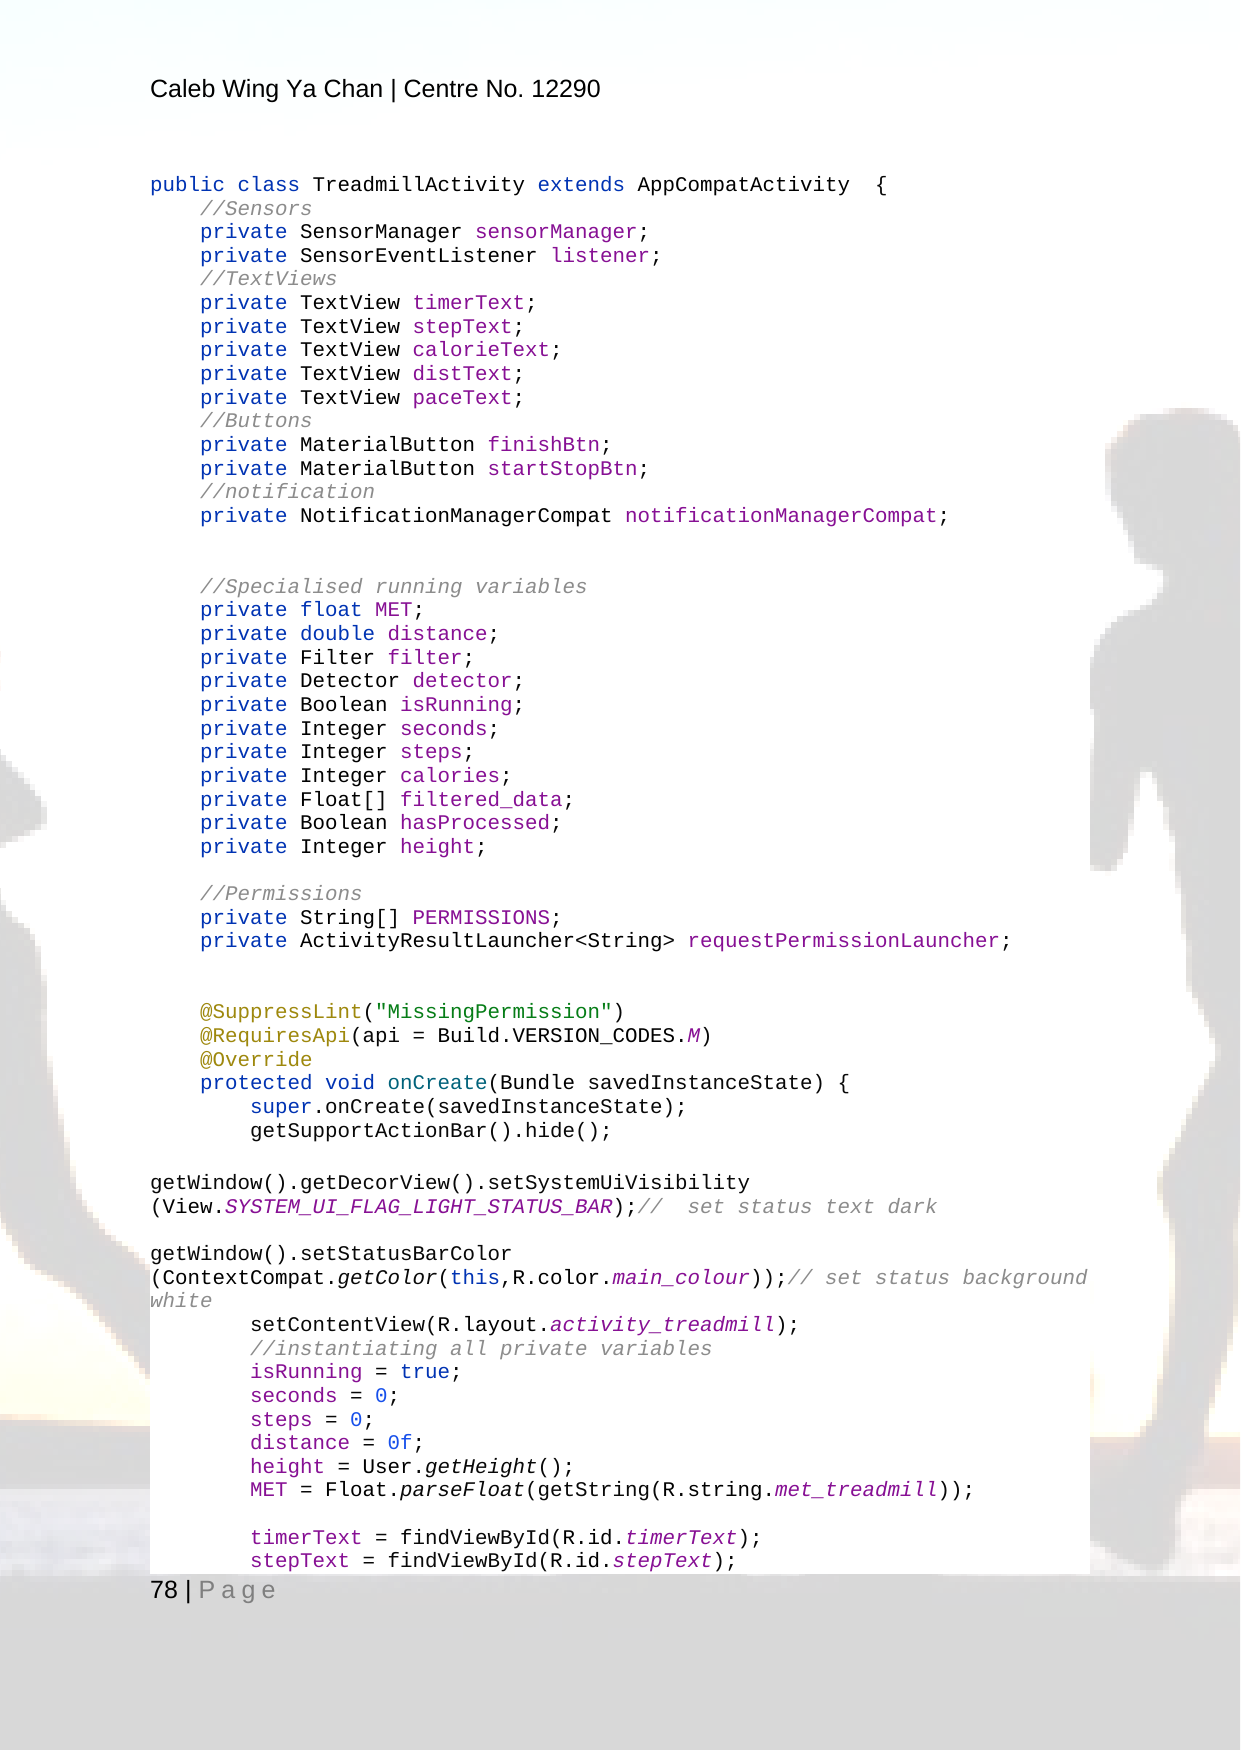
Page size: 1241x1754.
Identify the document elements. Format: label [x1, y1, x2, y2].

text [150, 150, 1090, 1574]
